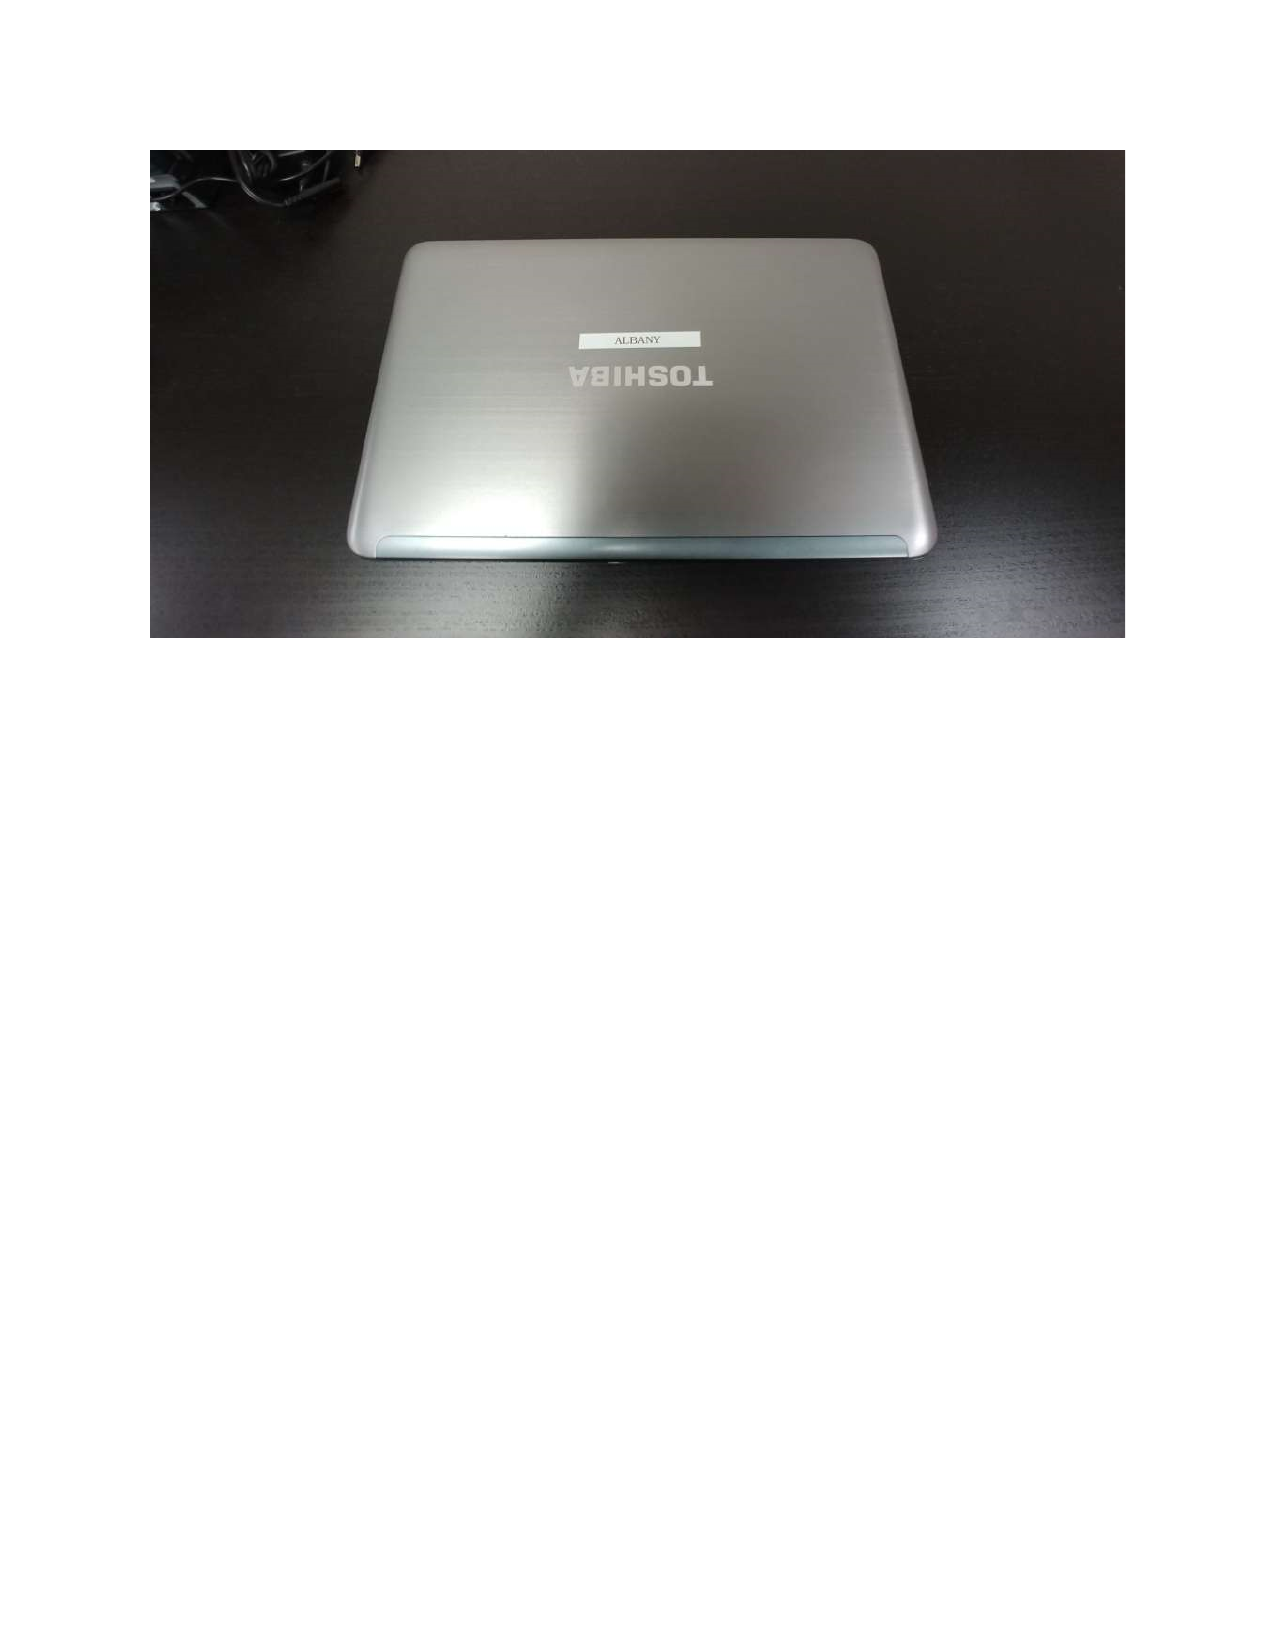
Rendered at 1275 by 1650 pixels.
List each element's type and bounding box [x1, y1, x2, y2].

picture [150, 150, 1125, 638]
